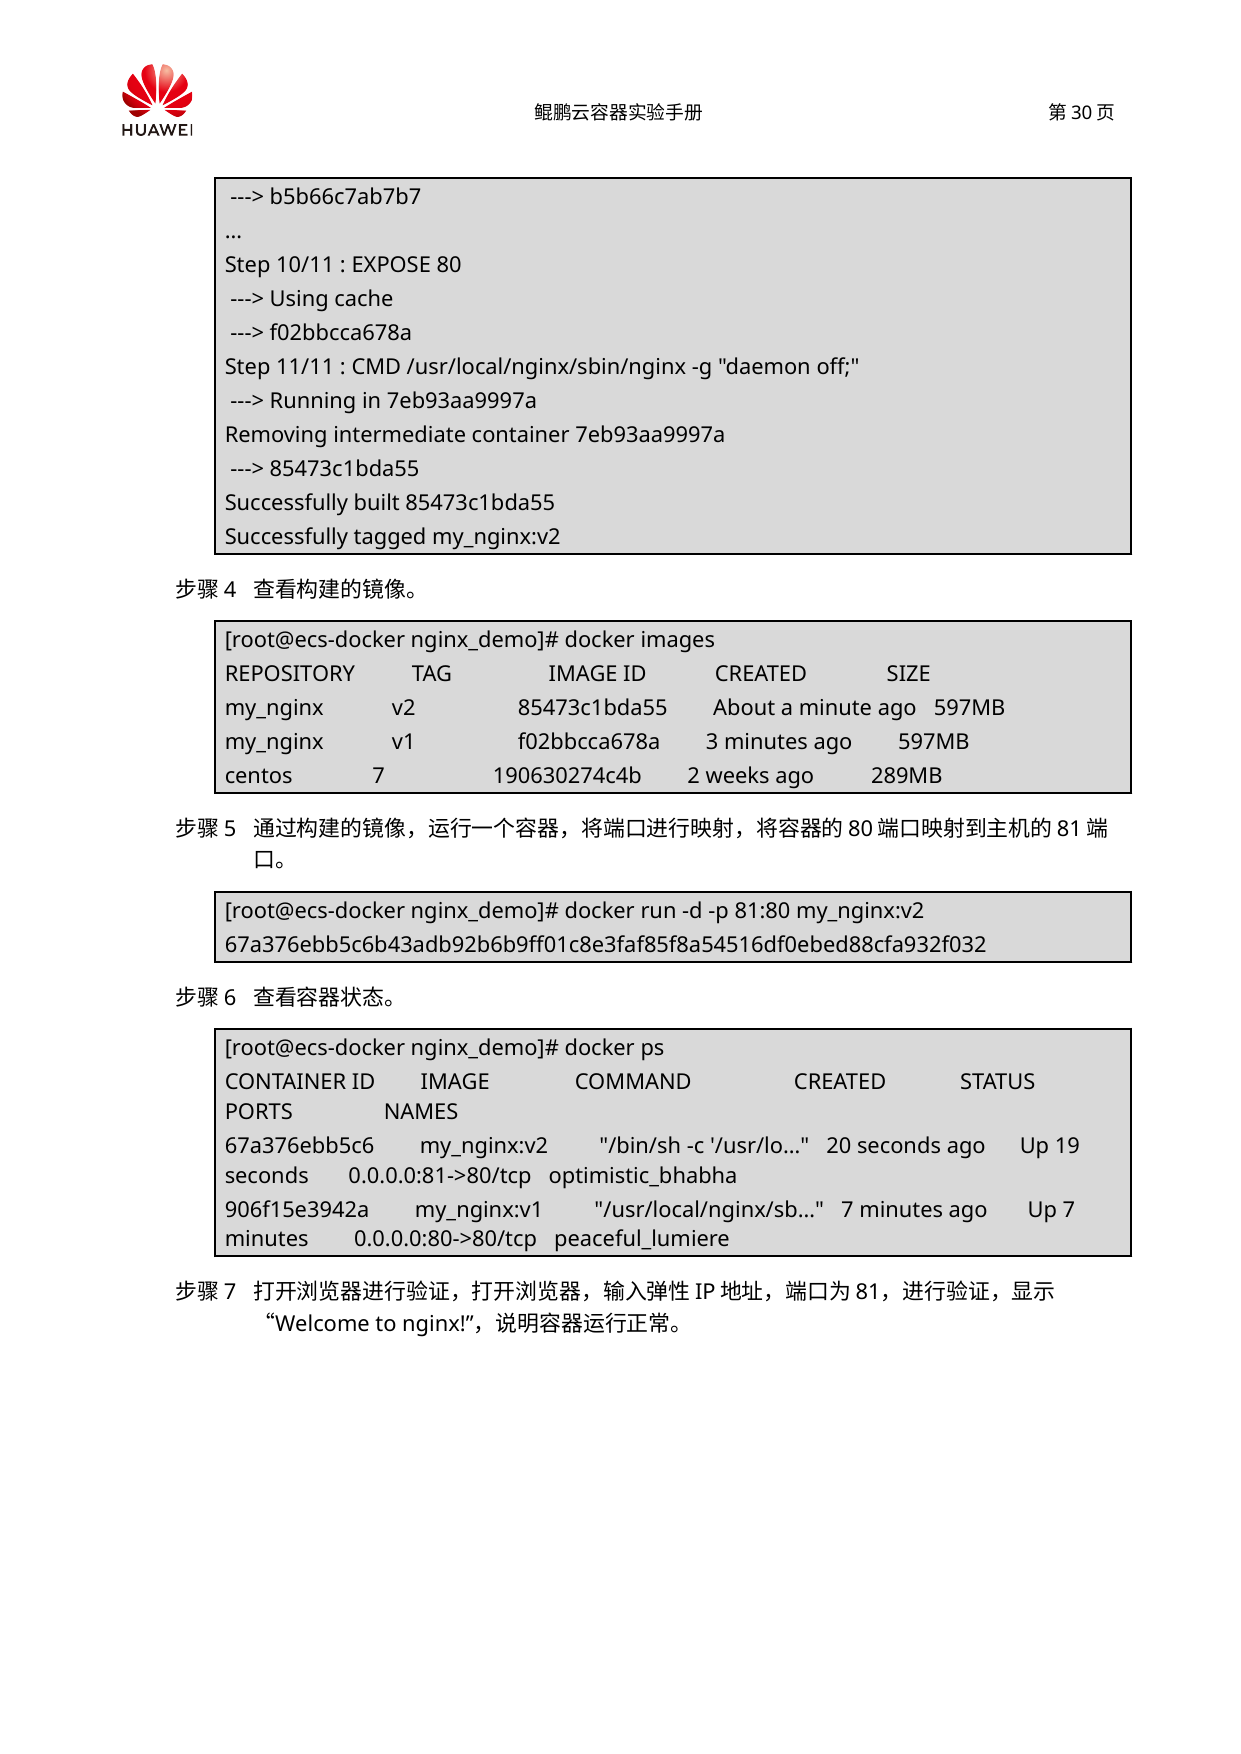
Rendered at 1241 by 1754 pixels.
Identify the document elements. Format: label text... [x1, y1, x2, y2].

text 查看构建的镜像。 [236, 572, 1122, 603]
text [root@ecs-docker nginx_demo]# docker run -d -p 81:80 my_nginx:v2 [216, 893, 1130, 925]
text [root@ecs-docker nginx_demo]# docker ps [216, 1030, 1130, 1062]
text ---> 85473c1bda55 [216, 449, 1130, 483]
text ---> Running in 7eb93aa9997a [216, 381, 1130, 415]
text 67a376ebb5c6 my_nginx:v2 "/bin/sh -c '/usr/lo…" 20 seconds ago Up 19 seconds 0.0.0.0:81->80/tcp optimistic_bhabha [216, 1126, 1130, 1189]
text my_nginx v1 f02bbcca678a 3 minutes ago 597MB [216, 722, 1130, 756]
text … [216, 211, 1130, 245]
text Removing intermediate container 7eb93aa9997a [216, 415, 1130, 449]
text 906f15e3942a my_nginx:v1 "/usr/local/nginx/sb…" 7 minutes ago Up 7 minutes 0.0.0.0:80->80/tcp peaceful_lumiere [216, 1189, 1130, 1255]
text Step 10/11 : EXPOSE 80 [216, 245, 1130, 279]
text centos 7 190630274c4b 2 weeks ago 289MB [216, 756, 1130, 792]
text Step 11/11 : CMD /usr/local/nginx/sbin/nginx -g "daemon off;" [216, 347, 1130, 381]
text 打开浏览器进行验证，打开浏览器，输入弹性IP地址，端口为81，进行验证，显示“Welcome to nginx!”，说明容器运行正常。 [236, 1274, 1122, 1337]
text ---> b5b66c7ab7b7 [216, 179, 1130, 211]
text REPOSITORY TAG IMAGE ID CREATED SIZE [216, 654, 1130, 688]
text [root@ecs-docker nginx_demo]# docker images [216, 622, 1130, 654]
text ---> f02bbcca678a [216, 313, 1130, 347]
text 查看容器状态。 [236, 979, 1122, 1011]
text Successfully tagged my_nginx:v2 [216, 517, 1130, 553]
text Successfully built 85473c1bda55 [216, 483, 1130, 517]
text CONTAINER ID IMAGE COMMAND CREATED STATUS PORTS NAMES [216, 1062, 1130, 1126]
text 通过构建的镜像，运行一个容器，将端口进行映射，将容器的80端口映射到主机的81端口。 [236, 811, 1122, 874]
picture [122, 64, 193, 136]
text my_nginx v2 85473c1bda55 About a minute ago 597MB [216, 688, 1130, 722]
text ---> Using cache [216, 279, 1130, 313]
text 67a376ebb5c6b43adb92b6b9ff01c8e3faf85f8a54516df0ebed88cfa932f032 [216, 925, 1130, 961]
